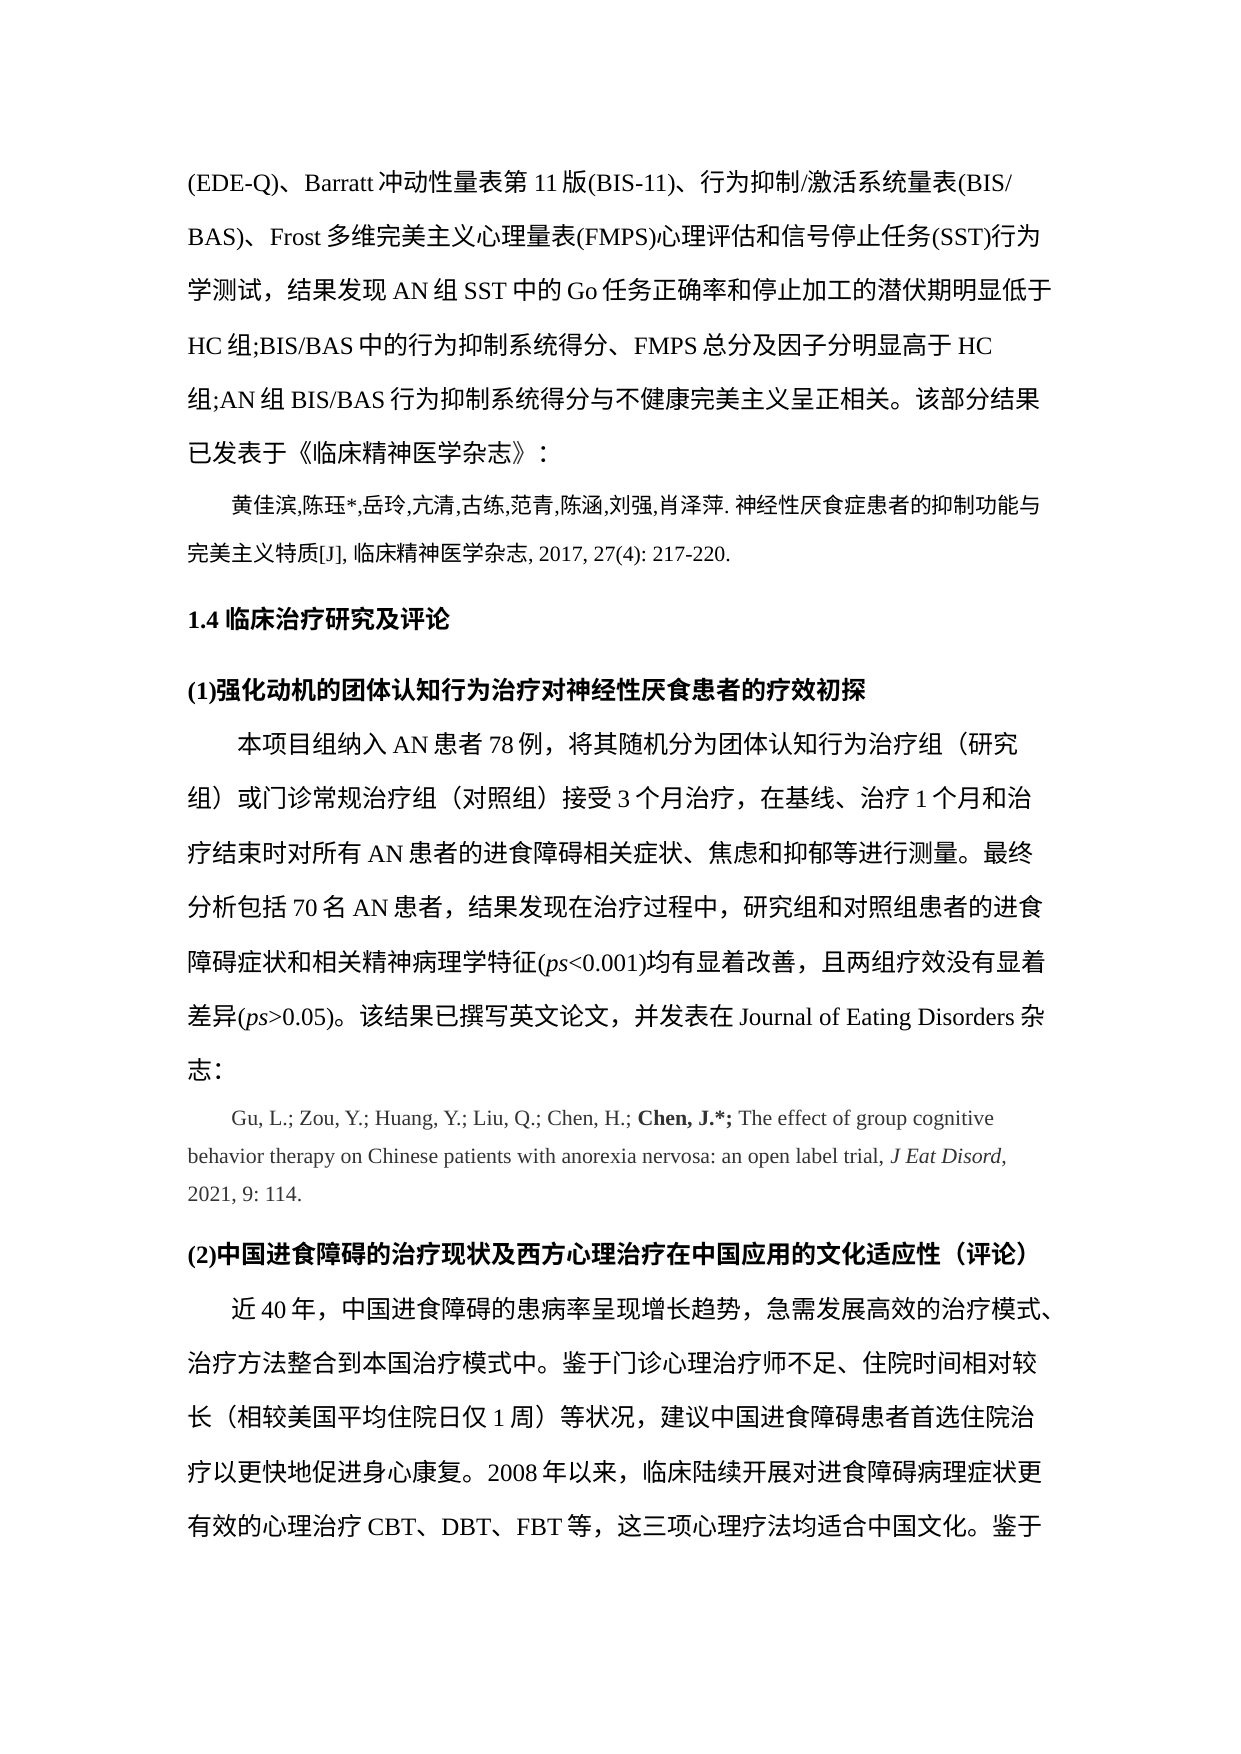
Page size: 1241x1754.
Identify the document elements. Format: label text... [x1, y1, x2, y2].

text 黄佳滨,陈珏*,岳玲,亢清,古练,范青,陈涵,刘强,肖泽萍. 神经性厌食症患者的抑制功能与完美主义特质[J], 临床精神医学杂志, 2017, 27(4): 217-220. [187, 488, 1053, 567]
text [187, 162, 1053, 470]
text 1.4 临床治疗研究及评论 [187, 599, 1053, 636]
text (2)中国进食障碍的治疗现状及西方心理治疗在中国应用的文化适应性（评论） [187, 1235, 1053, 1271]
text (1)强化动机的团体认知行为治疗对神经性厌食患者的疗效初探 [187, 670, 1053, 706]
text Gu, L.; Zou, Y.; Huang, Y.; Liu, Q.; Chen, H.; Chen, J.*; The effect of group cognitive behavior therapy on Chinese patients with anorexia nervosa: an open label trial, J Eat Disord, 2021, 9: 114. [187, 1105, 1053, 1206]
text 本项目组纳入AN患者78例，将其随机分为团体认知行为治疗组（研究组）或门诊常规治疗组（对照组）接受3个月治疗，在基线、治疗1个月和治疗结束时对所有AN患者的进食障碍相关症状、焦虑和抑郁等进行测量。最终分析包括70名AN患者，结果发现在治疗过程中，研究组和对照组患者的进食障碍症状和相关精神病理学特征(ps<0.001)均有显着改善，且两组疗效没有显着差异(ps>0.05)。该结果已撰写英文论文，并发表在Journal of Eating Disorders杂志： [187, 724, 1053, 1087]
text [187, 1289, 1053, 1543]
